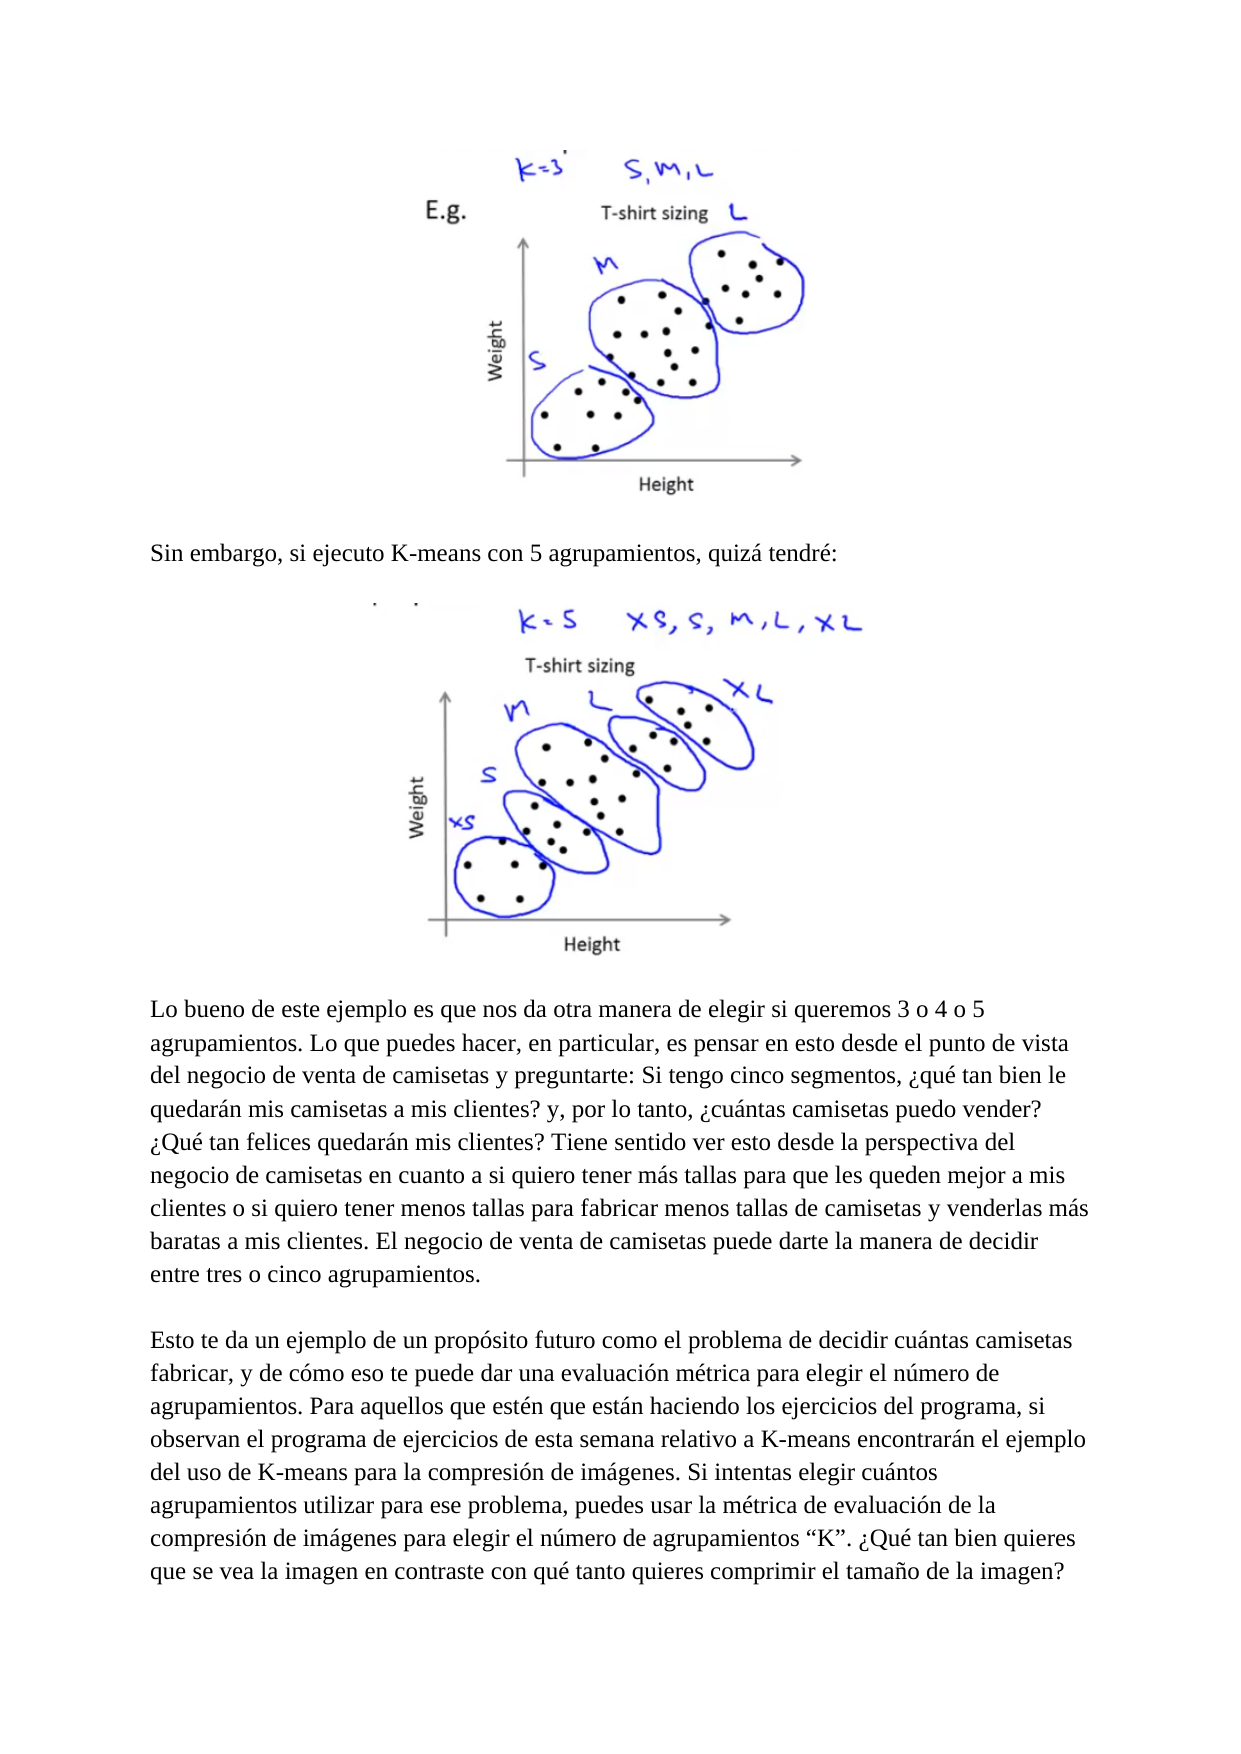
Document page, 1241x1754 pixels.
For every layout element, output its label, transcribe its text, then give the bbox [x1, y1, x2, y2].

picture [373, 603, 868, 958]
text Sin embargo, si ejecuto K-means con 5 agrupamientos, quizá tendré: [150, 538, 1090, 566]
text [150, 994, 1090, 1585]
picture [412, 150, 828, 501]
